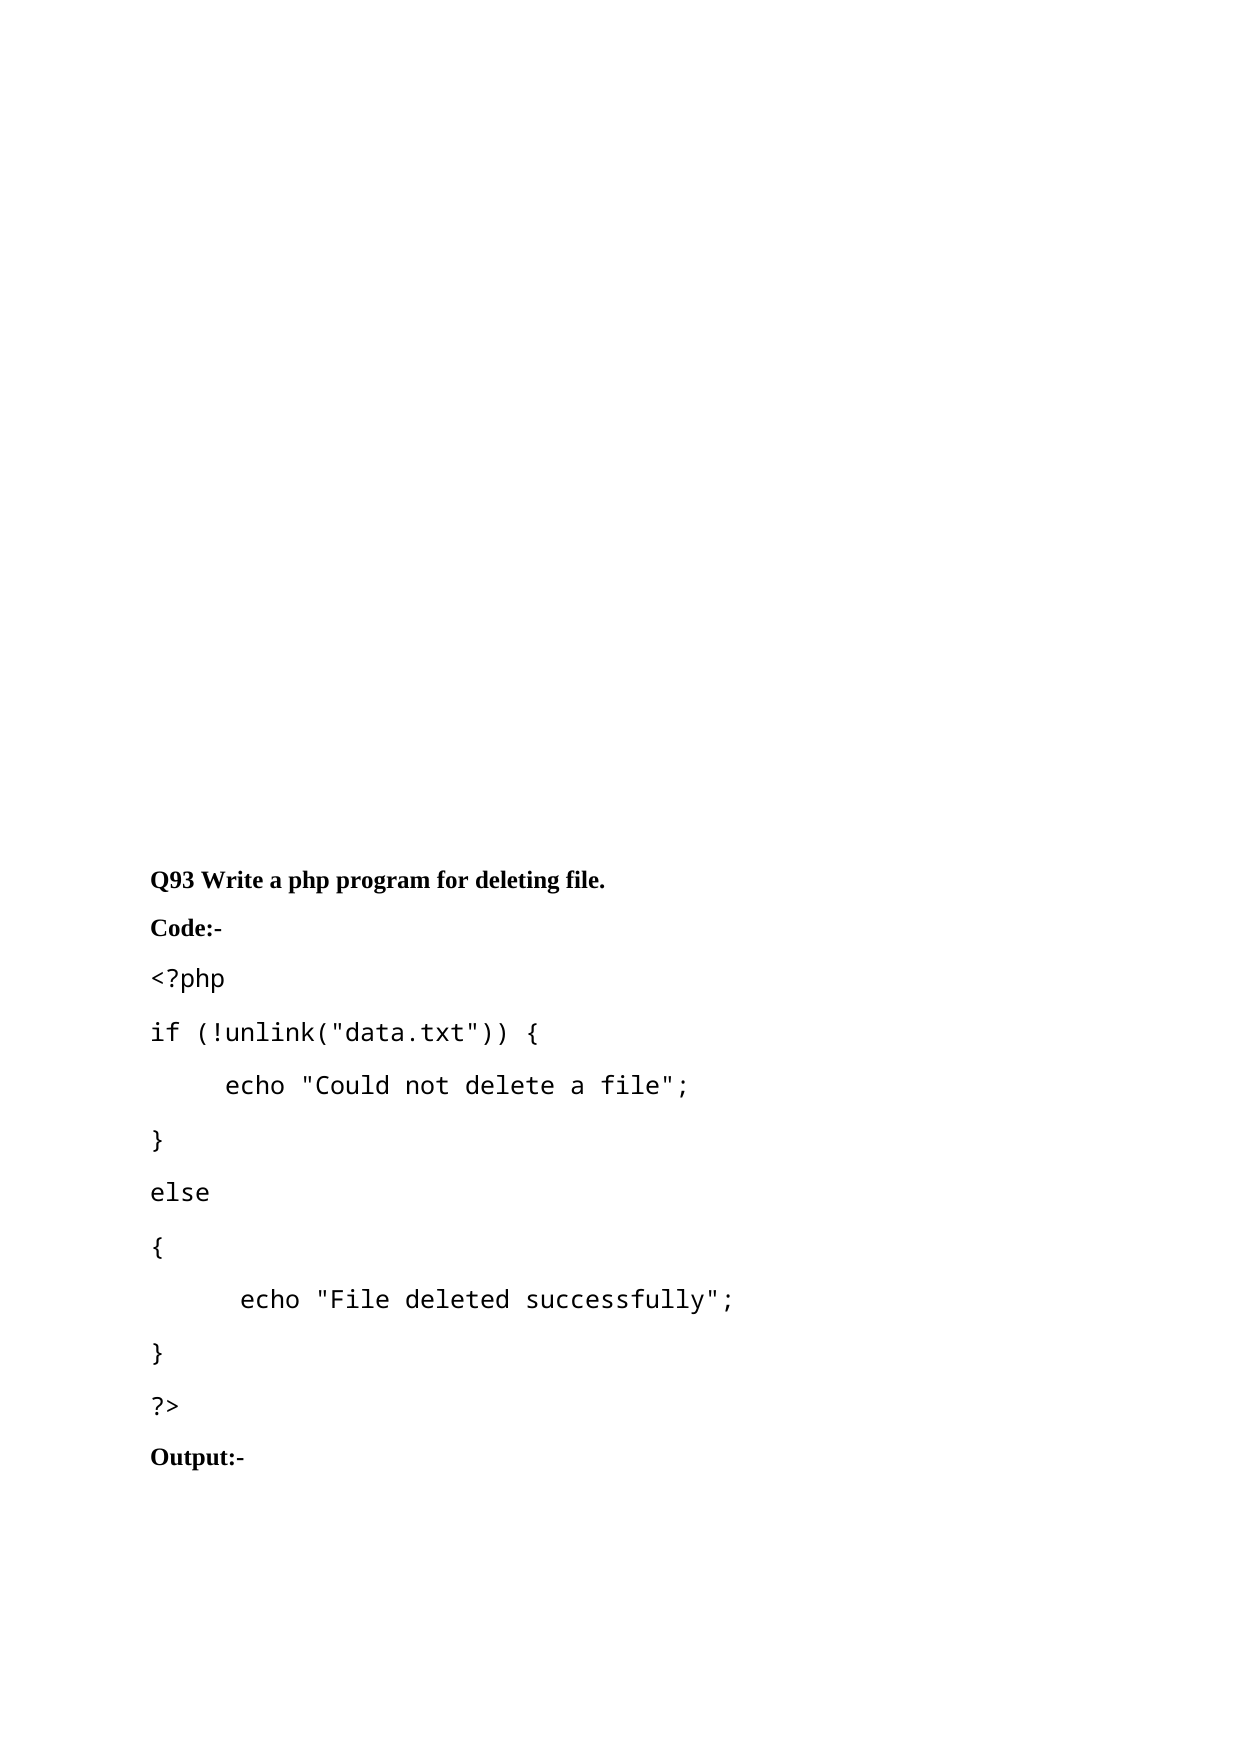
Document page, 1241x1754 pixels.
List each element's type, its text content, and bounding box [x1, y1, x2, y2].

text else [150, 1175, 1090, 1209]
text Code:- [150, 913, 1090, 942]
text } [150, 1335, 1090, 1369]
text ?> [150, 1388, 1090, 1423]
text Q93 Write a php program for deleting file. [150, 866, 1090, 894]
text Output:- [150, 1442, 1090, 1471]
text { [150, 1228, 1090, 1262]
text } [150, 1121, 1090, 1155]
text echo "File deleted successfully"; [150, 1282, 1090, 1316]
text <?php [150, 961, 1090, 995]
text echo "Could not delete a file"; [150, 1068, 1090, 1102]
text if (!unlink("data.txt")) { [150, 1014, 1090, 1048]
